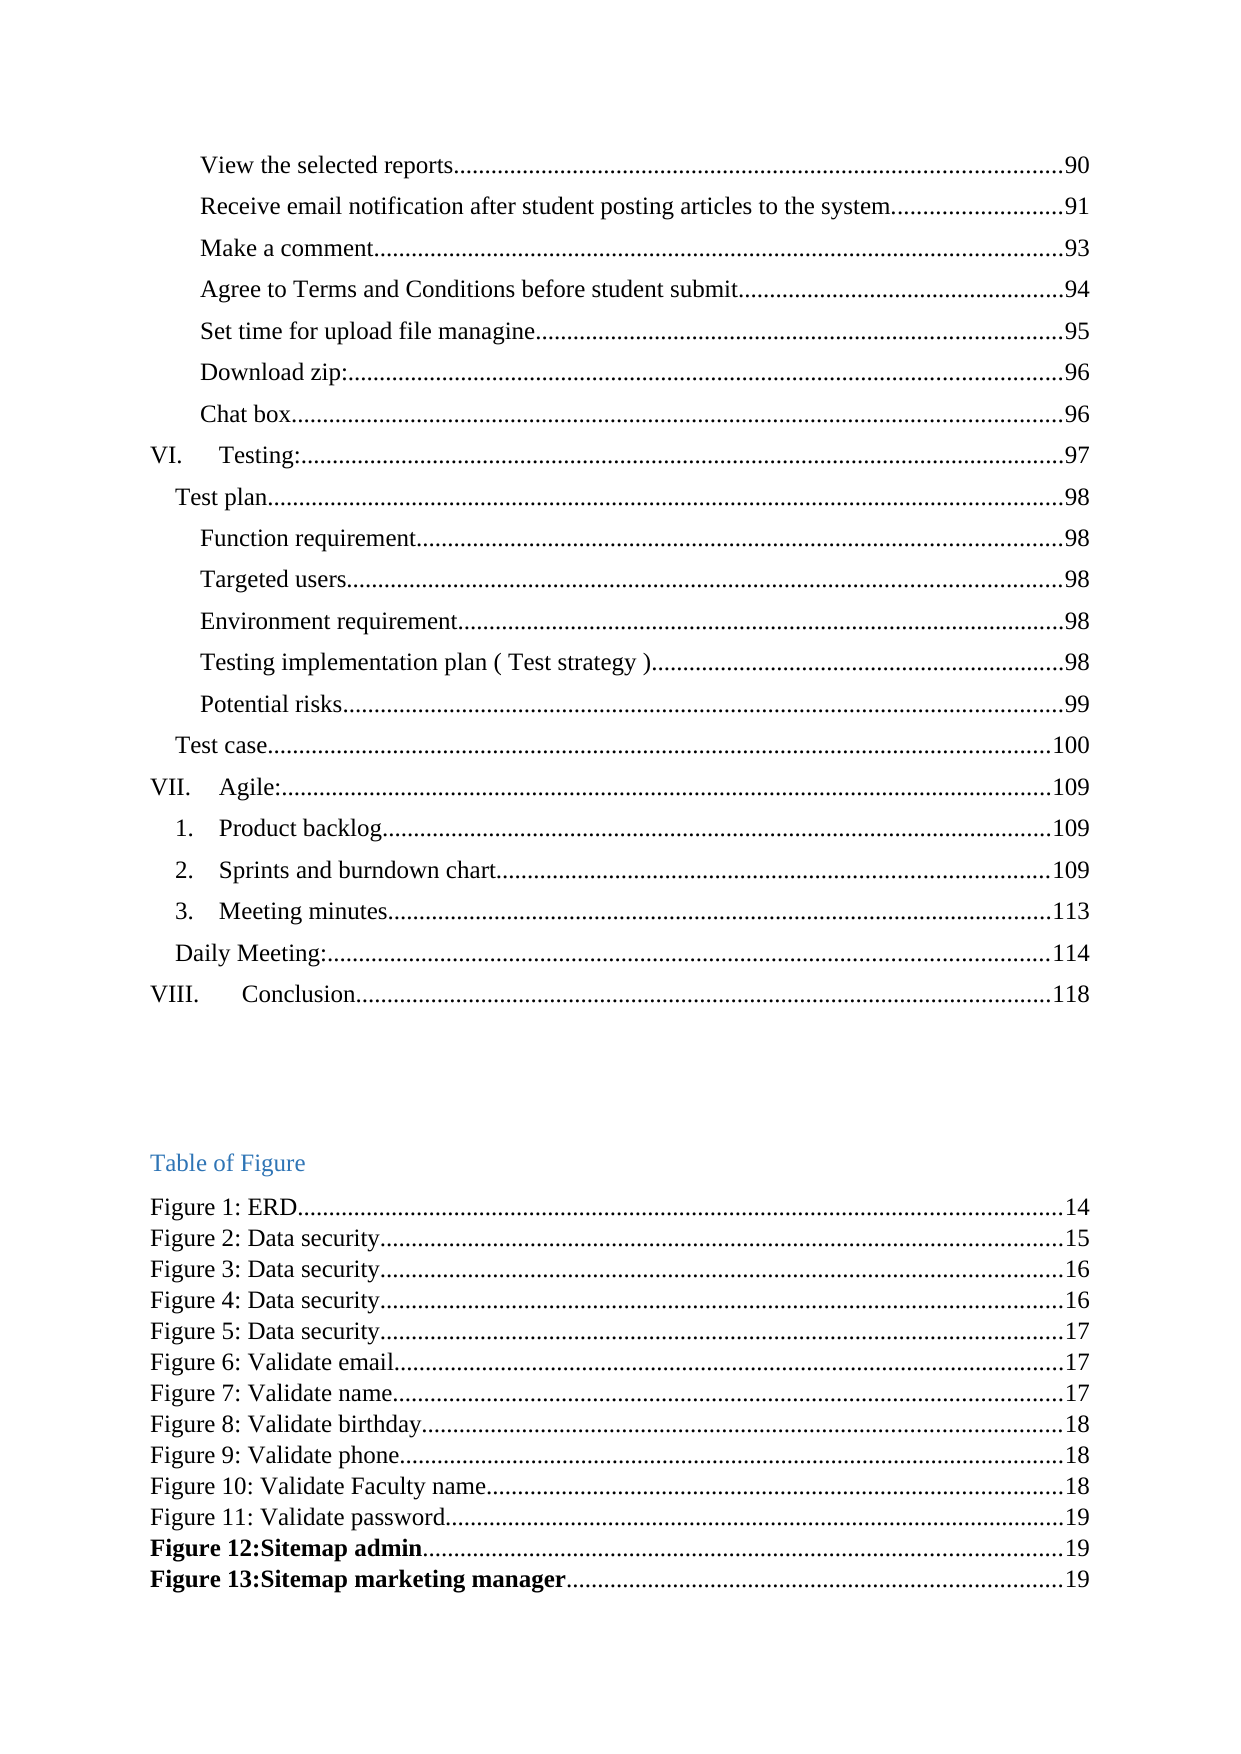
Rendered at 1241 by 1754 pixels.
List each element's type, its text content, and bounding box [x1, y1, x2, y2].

text Figure 3: Data security 16 [150, 1254, 1090, 1282]
text Figure 7: Validate name 17 [150, 1378, 1090, 1407]
text Figure 2: Data security 15 [150, 1223, 1090, 1251]
text Figure 6: Validate email 17 [150, 1347, 1090, 1376]
subtitle Table of Figure [150, 1148, 1090, 1177]
text Figure 9: Validate phone 18 [150, 1440, 1090, 1469]
text Figure 10: Validate Faculty name 18 [150, 1471, 1090, 1500]
text Figure 5: Data security 17 [150, 1316, 1090, 1344]
text Figure 12:Sitemap admin 19 [150, 1533, 1090, 1562]
text Figure 8: Validate birthday 18 [150, 1409, 1090, 1438]
text Figure 13:Sitemap marketing manager 19 [150, 1564, 1090, 1593]
text Figure 11: Validate password 19 [150, 1502, 1090, 1531]
text Figure 1: ERD 14 [150, 1192, 1090, 1220]
text Figure 4: Data security 16 [150, 1285, 1090, 1313]
